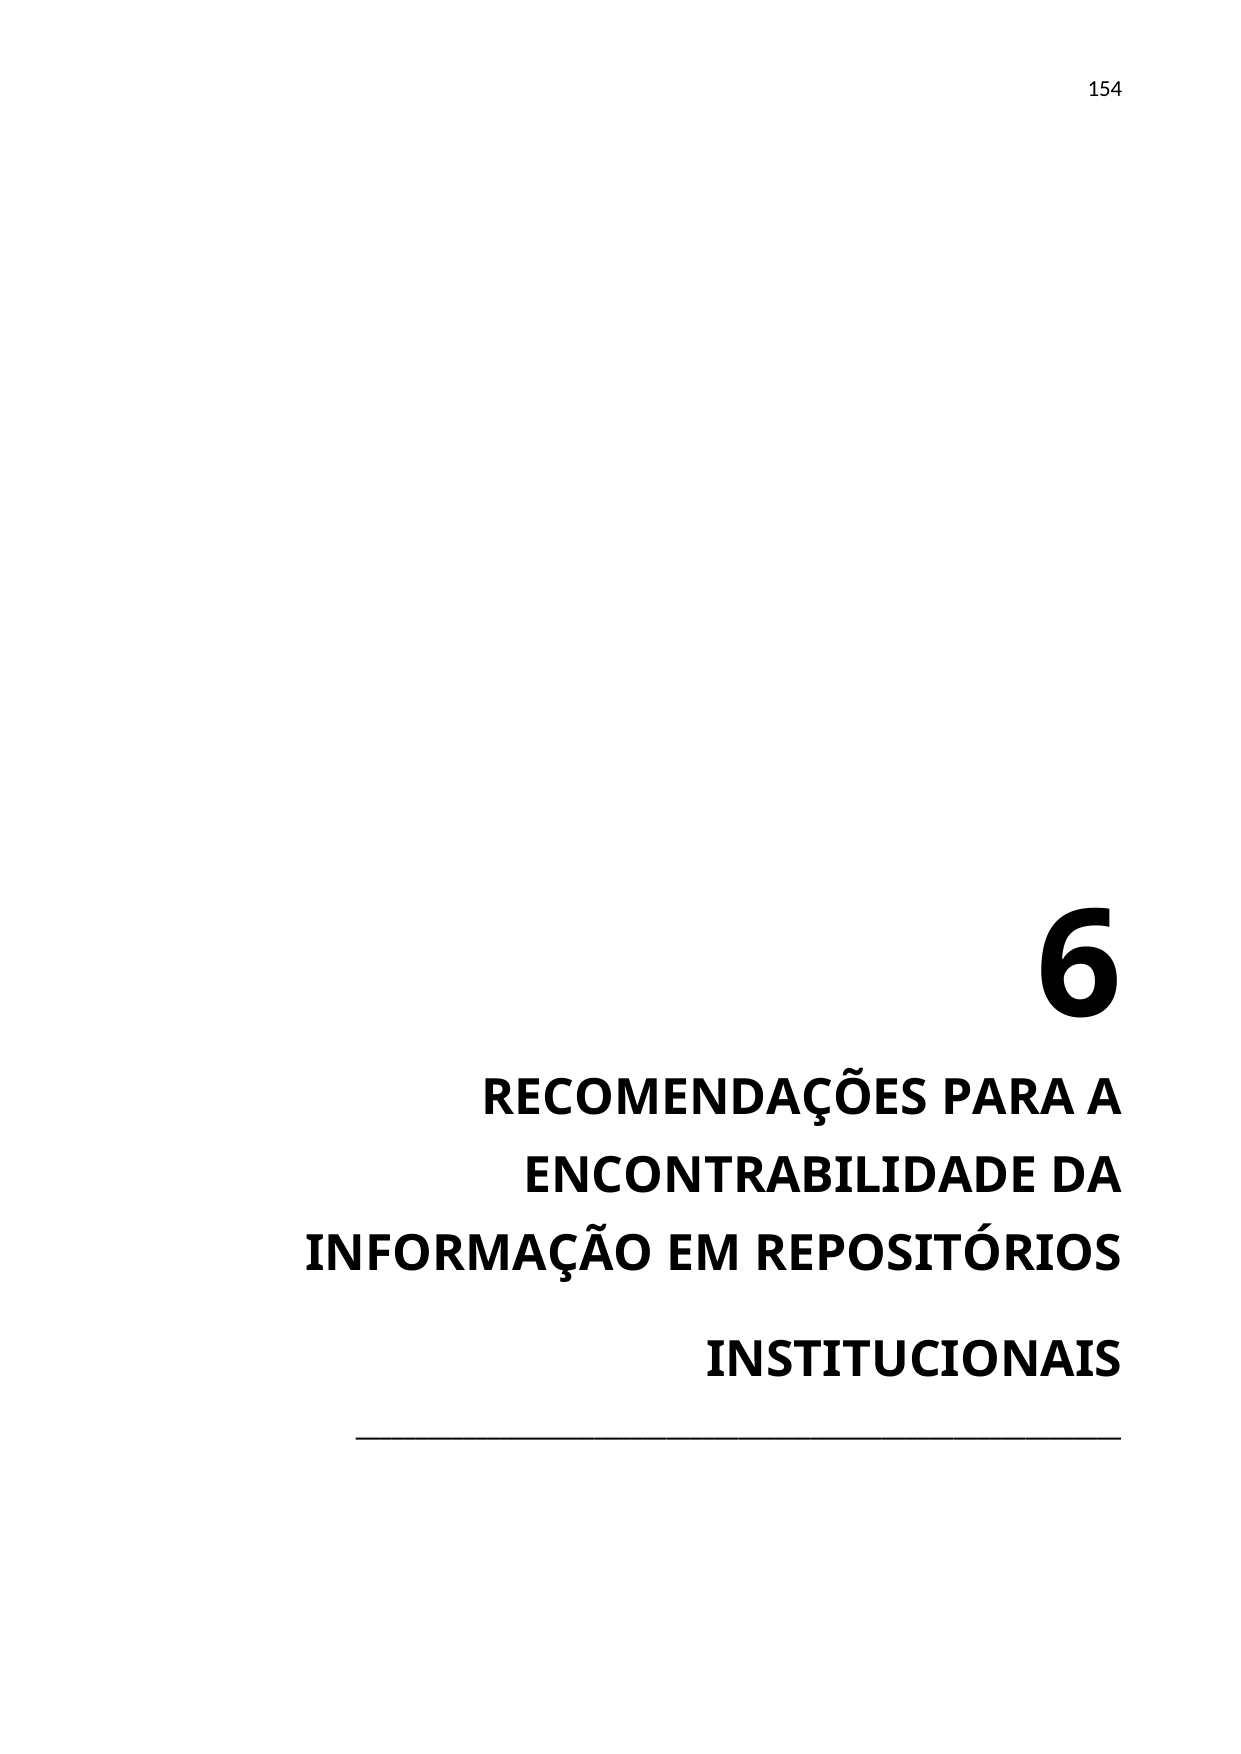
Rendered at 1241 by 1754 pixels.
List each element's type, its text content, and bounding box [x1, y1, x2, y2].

subtitle RECOMENDAÇÕES PARA A ENCONTRABILIDADE DA INFORMAÇÃO EM REPOSITÓRIOS INSTITUCIONAIS ________________________________________________________________ [177, 1061, 1122, 1443]
text 6 [177, 856, 1122, 1061]
